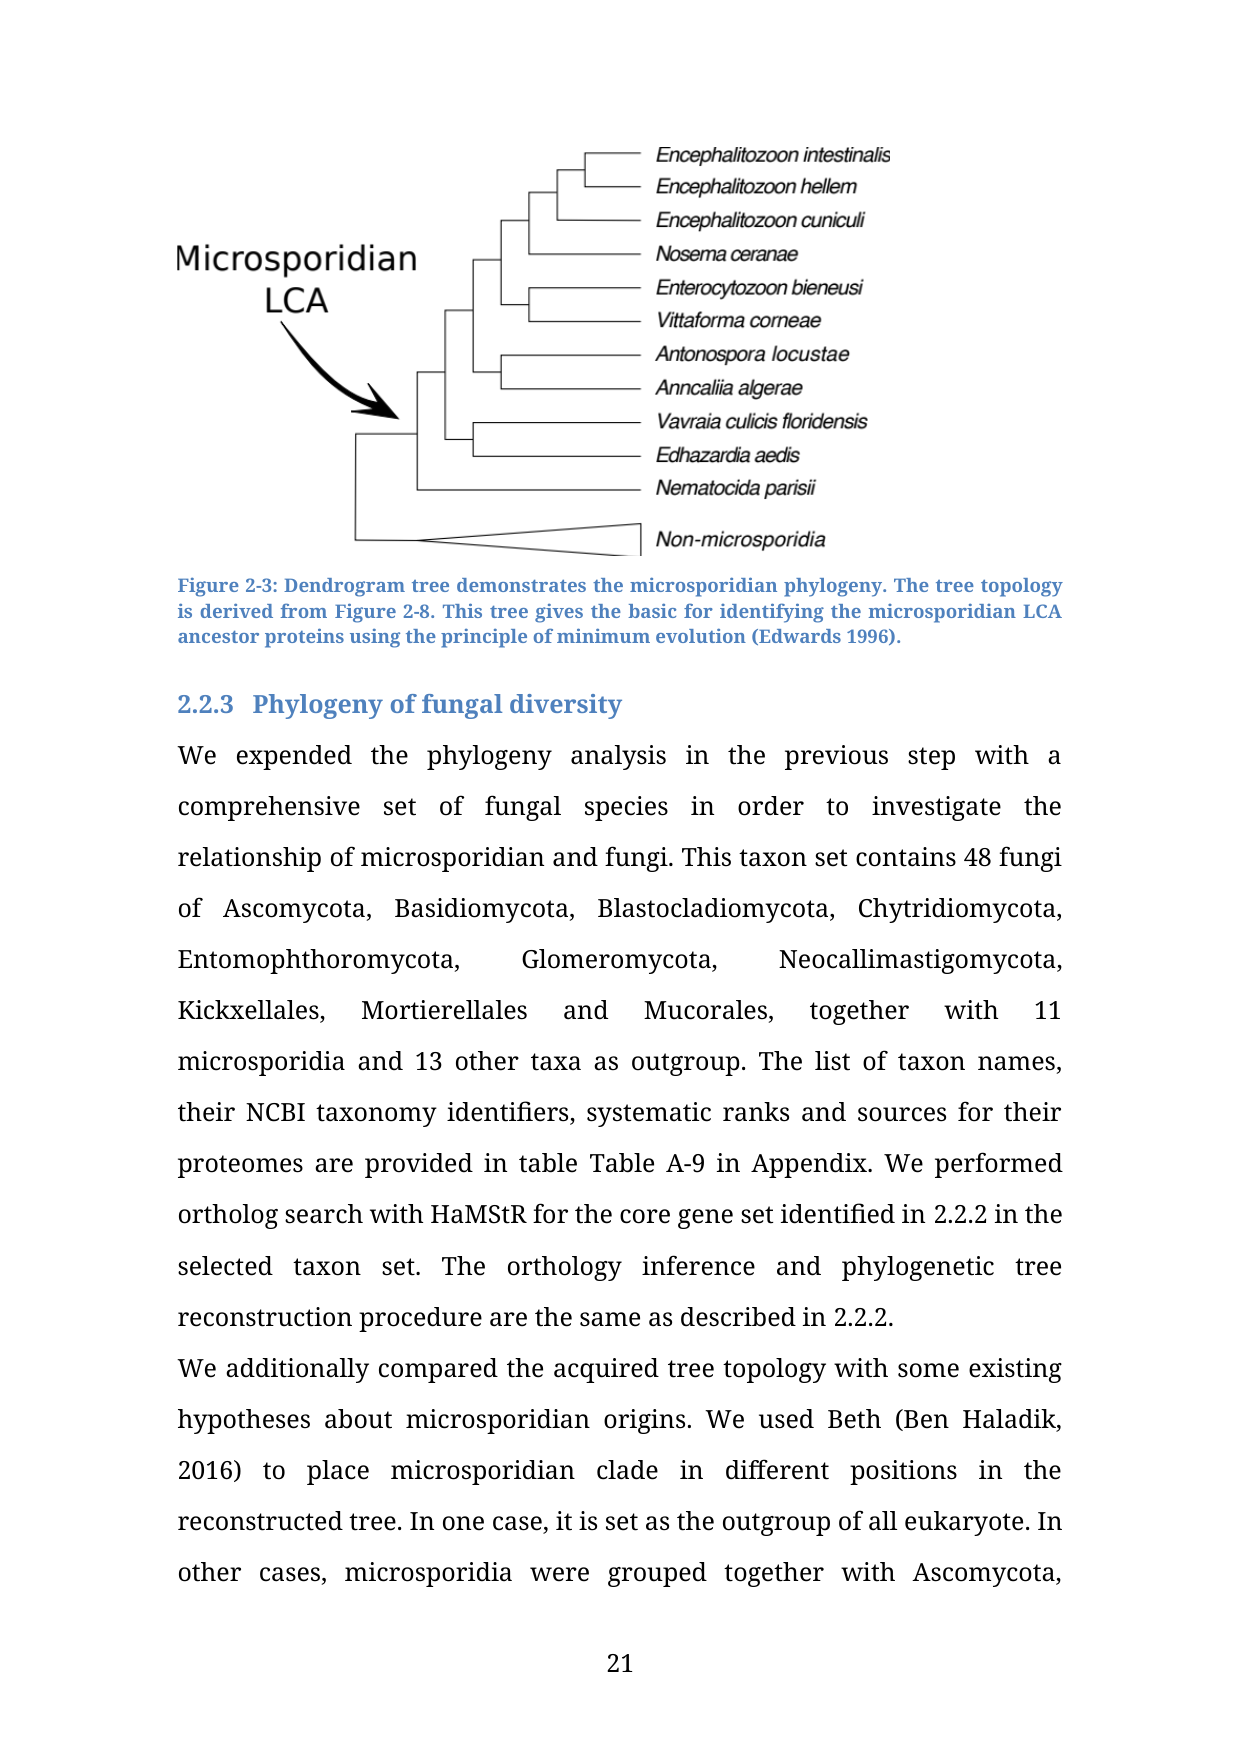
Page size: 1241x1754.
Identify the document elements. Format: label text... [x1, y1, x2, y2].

subtitle Phylogeny of fungal diversity [177, 687, 1063, 721]
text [177, 1350, 1063, 1588]
